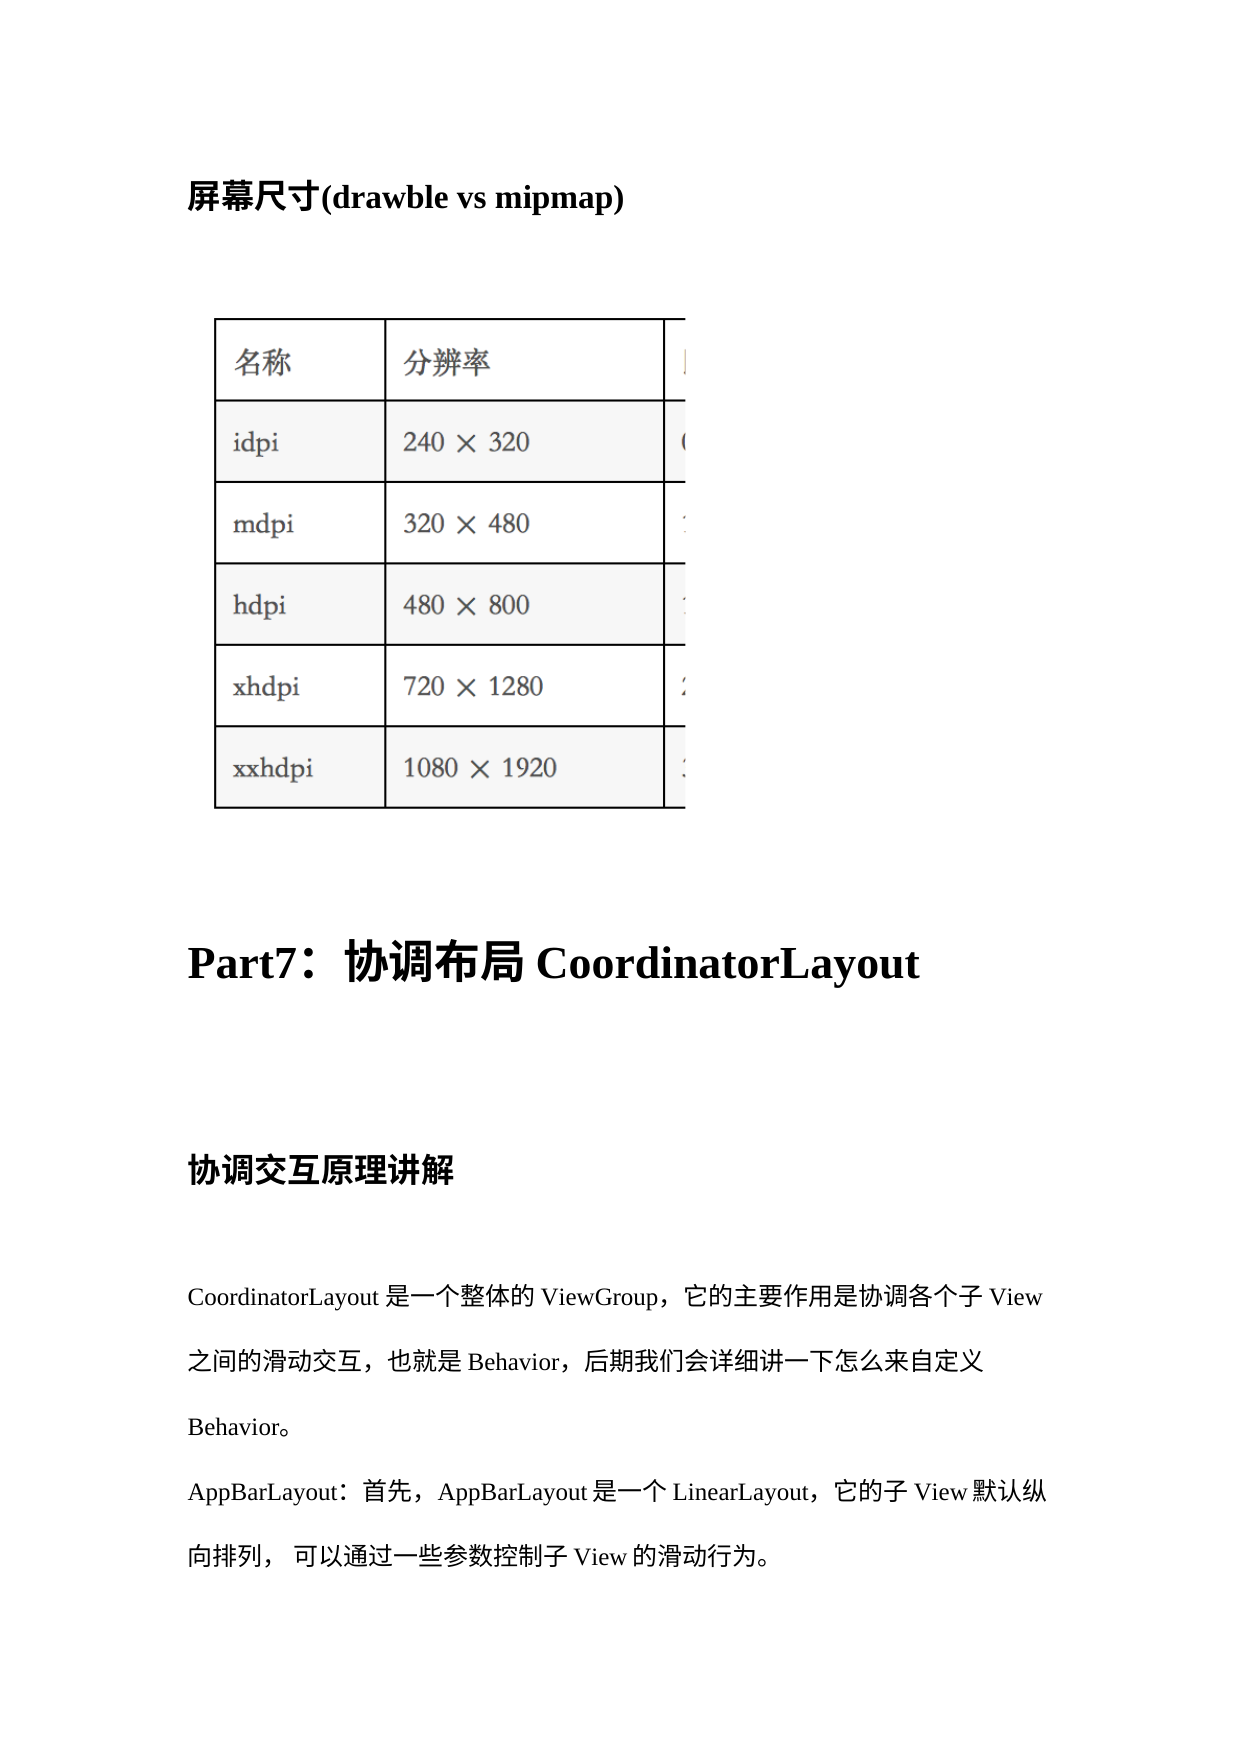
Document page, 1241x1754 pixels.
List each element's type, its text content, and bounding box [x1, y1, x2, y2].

picture [187, 293, 686, 838]
subtitle Part7：协调布局CoordinatorLayout [187, 909, 1053, 1007]
subtitle 协调交互原理讲解 [187, 1135, 1053, 1200]
text CoordinatorLayout 是一个整体的ViewGroup，它的主要作用是协调各个子View之间的滑动交互，也就是Behavior，后期我们会详细讲一下怎么来自定义Behavior。 [187, 1262, 1053, 1457]
text AppBarLayout：首先，AppBarLayout是一个LinearLayout，它的子View默认纵向排列， 可以通过一些参数控制子View的滑动行为。 [187, 1457, 1053, 1587]
subtitle 屏幕尺寸(drawble vs mipmap) [187, 162, 1053, 227]
